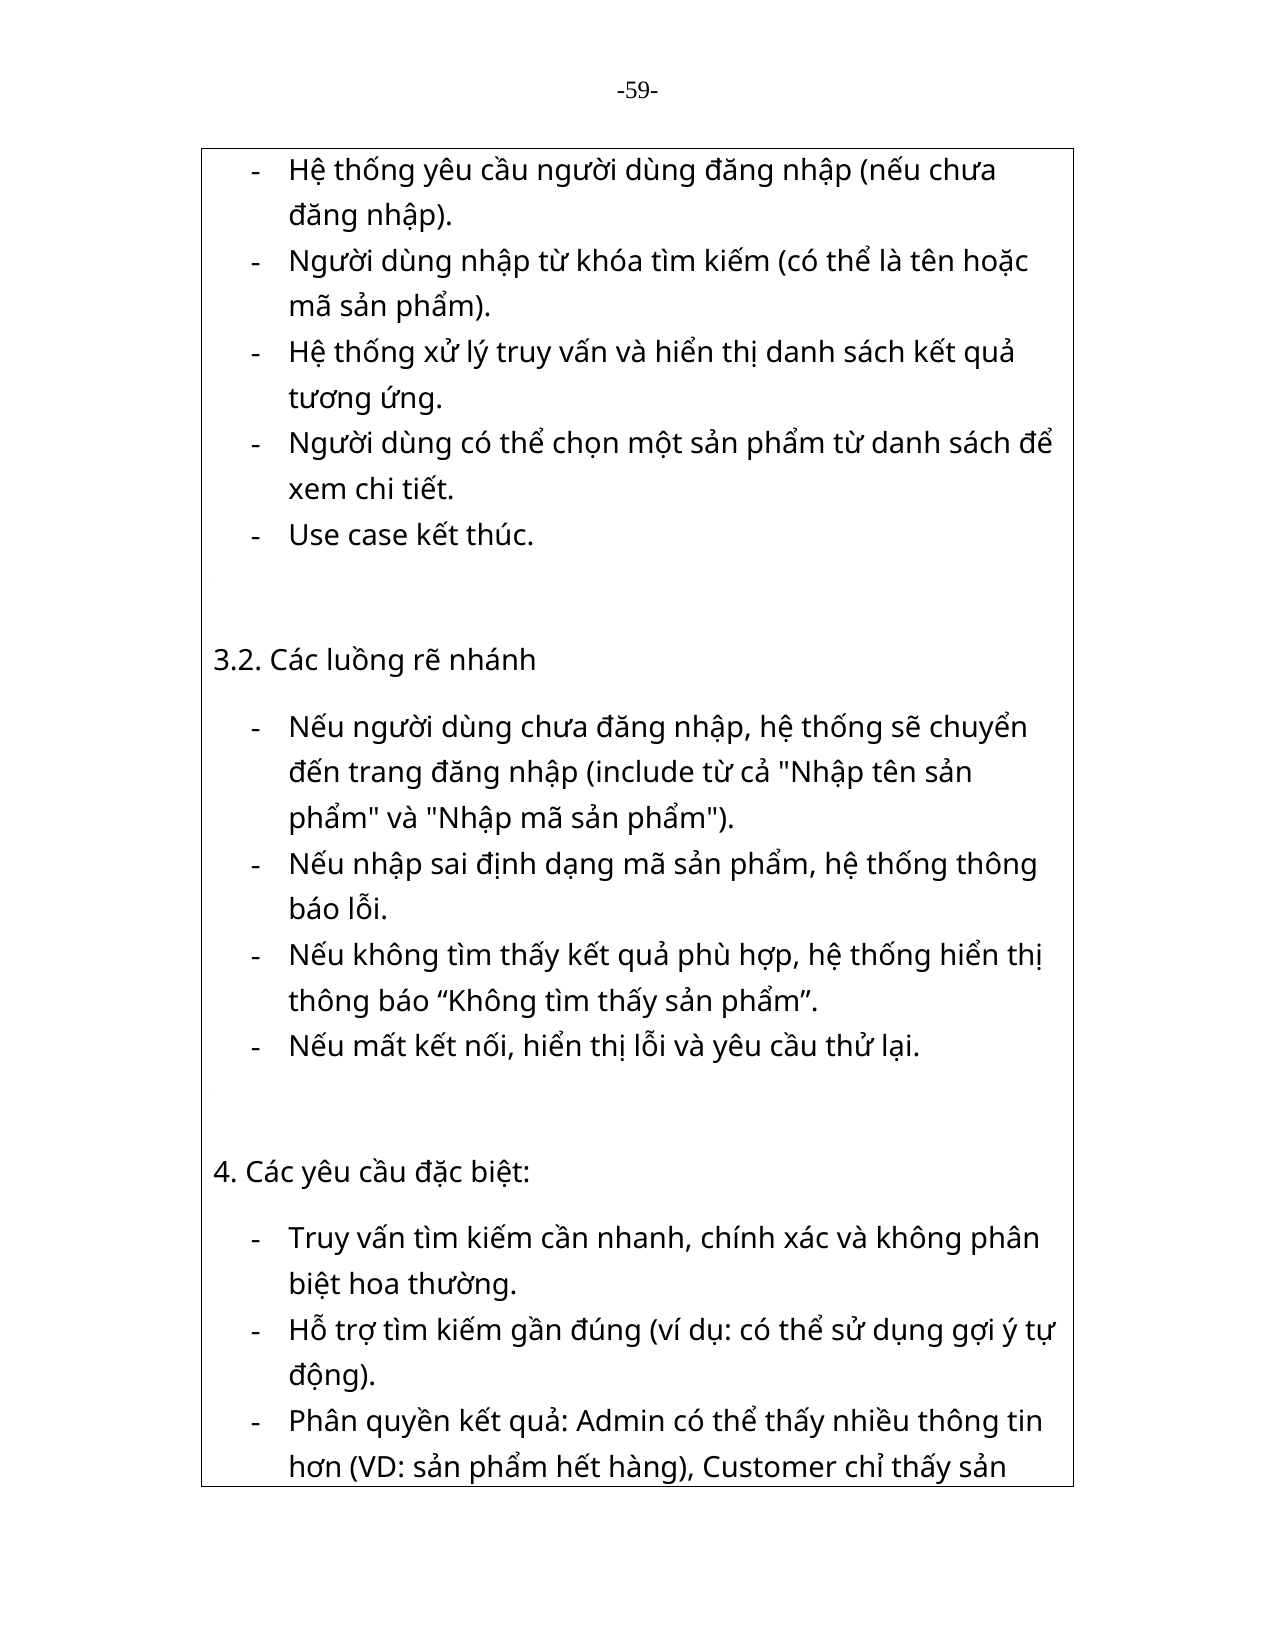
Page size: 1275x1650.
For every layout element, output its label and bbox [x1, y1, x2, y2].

table_header [202, 149, 1073, 1486]
